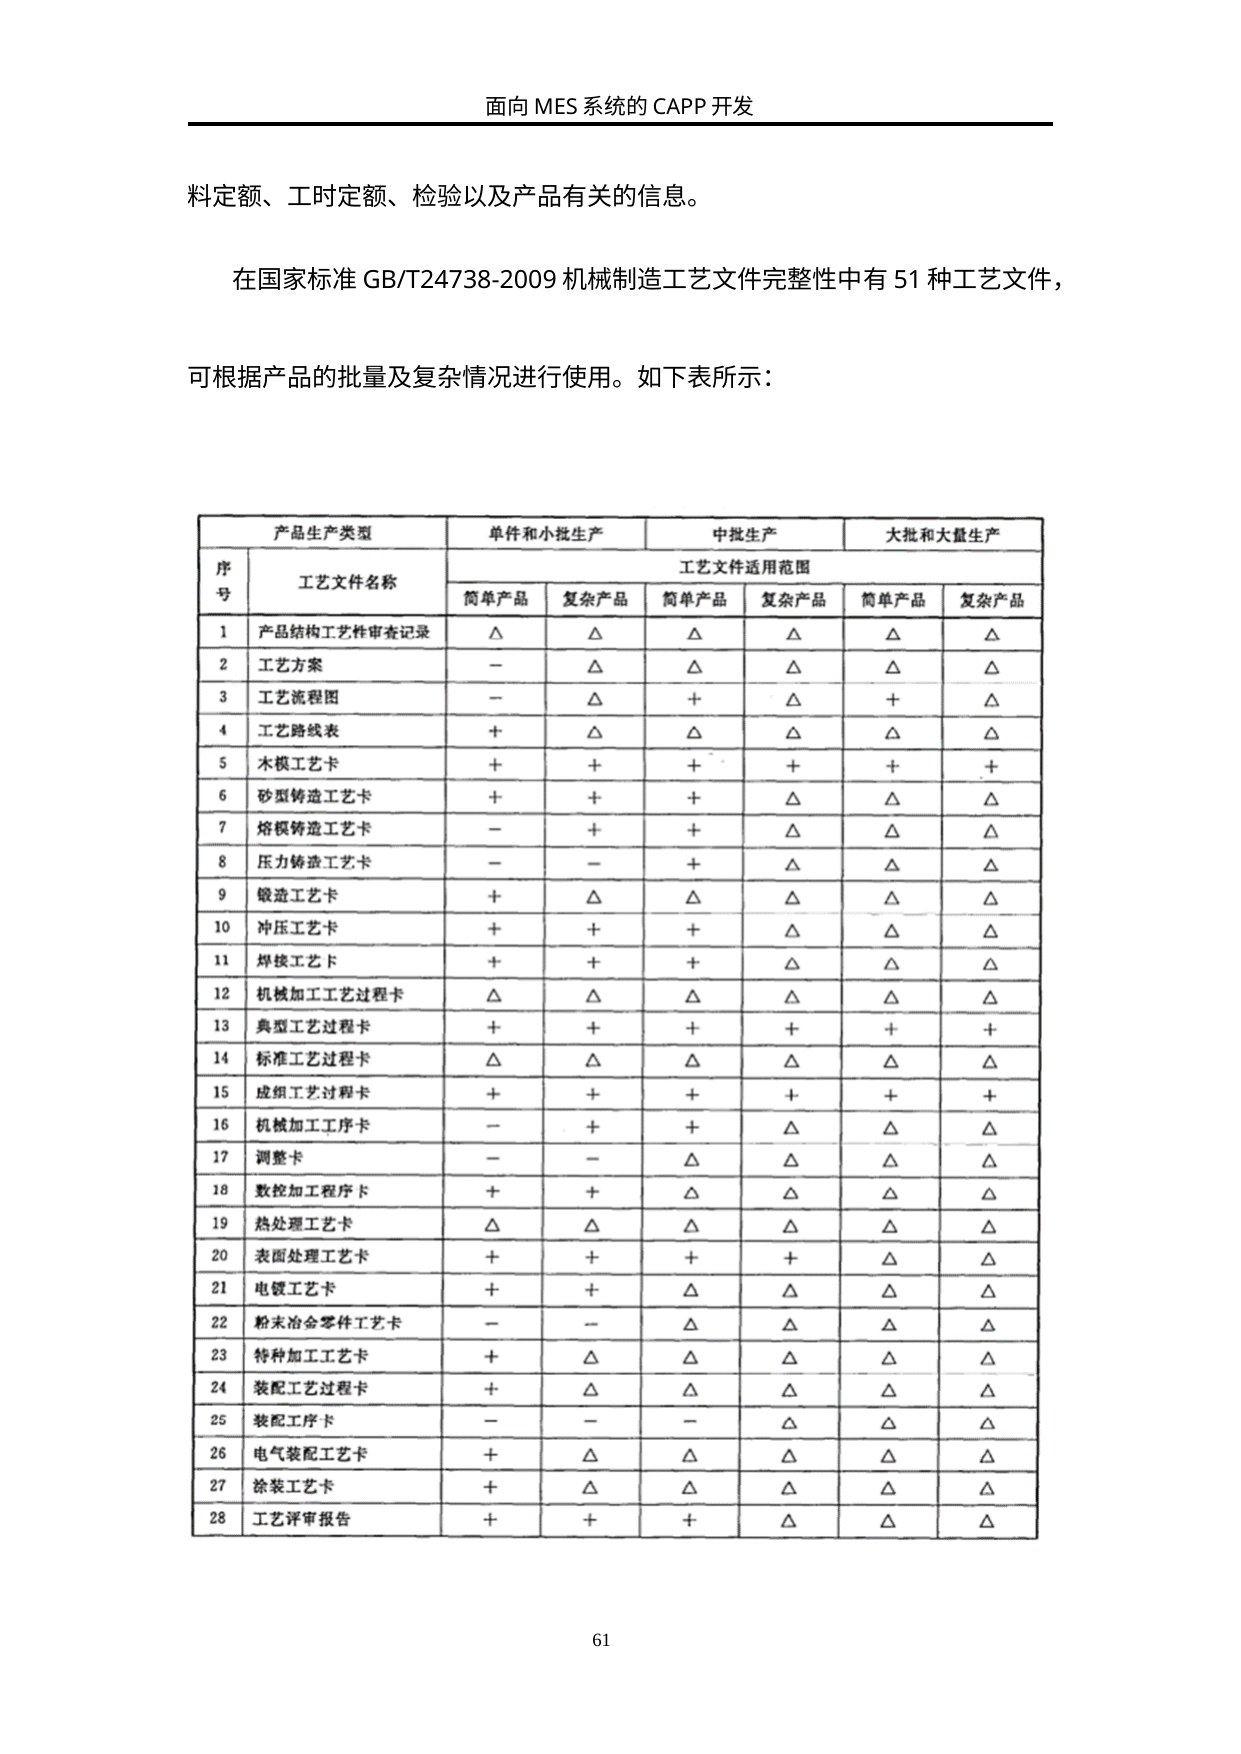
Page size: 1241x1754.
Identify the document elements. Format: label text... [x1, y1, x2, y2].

picture [187, 507, 1046, 1547]
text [187, 162, 1053, 227]
text 在国家标准GB/T24738-2009机械制造工艺文件完整性中有51种工艺文件，可根据产品的批量及复杂情况进行使用。如下表所示： [187, 245, 1053, 408]
